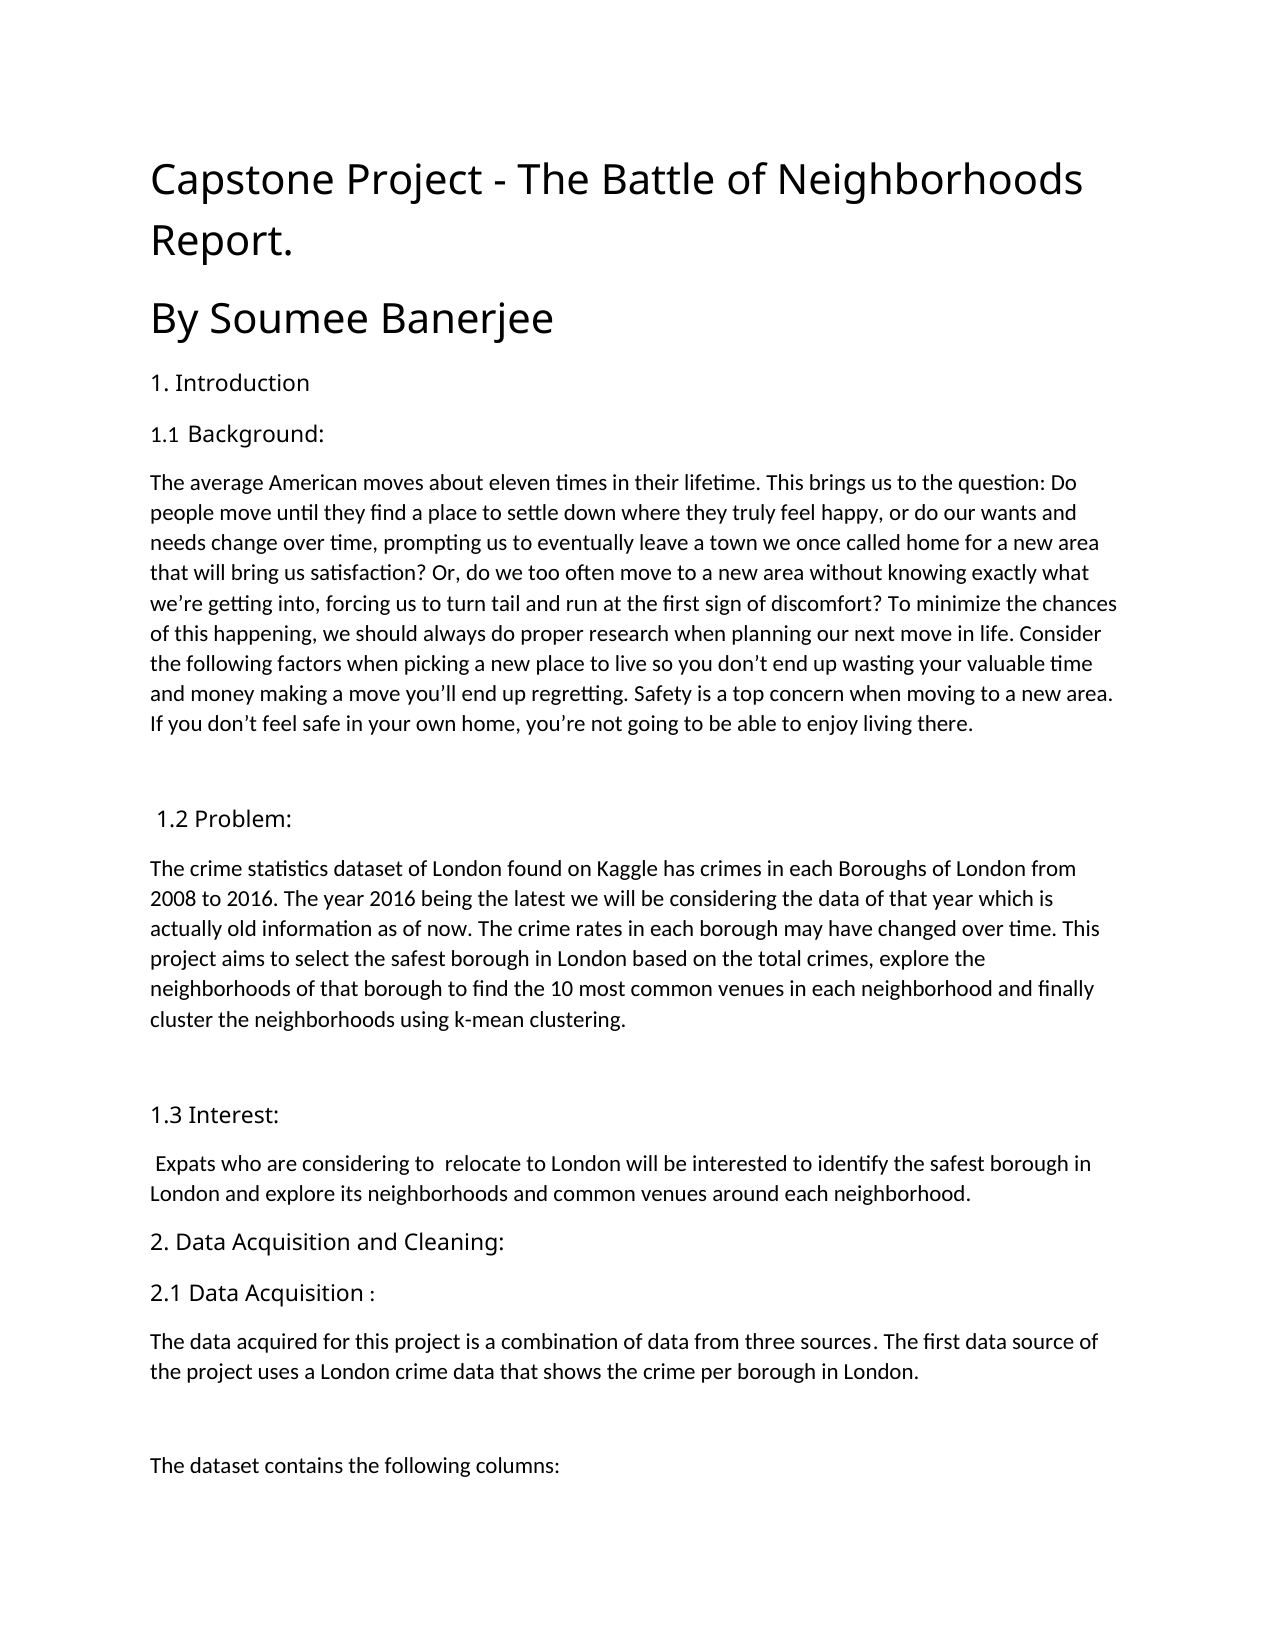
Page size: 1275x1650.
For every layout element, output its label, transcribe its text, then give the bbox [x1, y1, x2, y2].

text The crime statistics dataset of London found on Kaggle has crimes in each Boroughs of London from 2008 to 2016. The year 2016 being the latest we will be considering the data of that year which is actually old information as of now. The crime rates in each borough may have changed over time. This project aims to select the safest borough in London based on the total crimes, explore the neighborhoods of that borough to find the 10 most common venues in each neighborhood and finally cluster the neighborhoods using k-mean clustering. [150, 854, 1125, 1033]
text The data acquired for this project is a combination of data from three sources. The first data source of the project uses a London crime data that shows the crime per borough in London. [150, 1327, 1125, 1385]
text The dataset contains the following columns: [150, 1451, 1125, 1479]
text Capstone Project - The Battle of Neighborhoods Report. [150, 150, 1125, 268]
text 2.1 Data Acquisition : [150, 1276, 1125, 1308]
text Expats who are considering to relocate to London will be interested to identify the safest borough in London and explore its neighborhoods and common venues around each neighborhood. [150, 1149, 1125, 1207]
text By Soumee Banerjee [150, 289, 1125, 346]
text 1.2 Problem: [150, 803, 1125, 834]
text 1. Introduction [150, 367, 1125, 398]
text 1.3 Interest: [150, 1098, 1125, 1130]
list Background: [150, 417, 1125, 449]
text 2. Data Acquisition and Cleaning: [150, 1226, 1125, 1257]
text The average American moves about eleven times in their lifetime. This brings us to the question: Do people move until they find a place to settle down where they truly feel happy, or do our wants and needs change over time, prompting us to eventually leave a town we once called home for a new area that will bring us satisfaction? Or, do we too often move to a new area without knowing exactly what we’re getting into, forcing us to turn tail and run at the first sign of discomfort? To minimize the chances of this happening, we should always do proper research when planning our next move in life. Consider the following factors when picking a new place to live so you don’t end up wasting your valuable time and money making a move you’ll end up regretting. Safety is a top concern when moving to a new area. If you don’t feel safe in your own home, you’re not going to be able to enjoy living there. [150, 468, 1125, 738]
